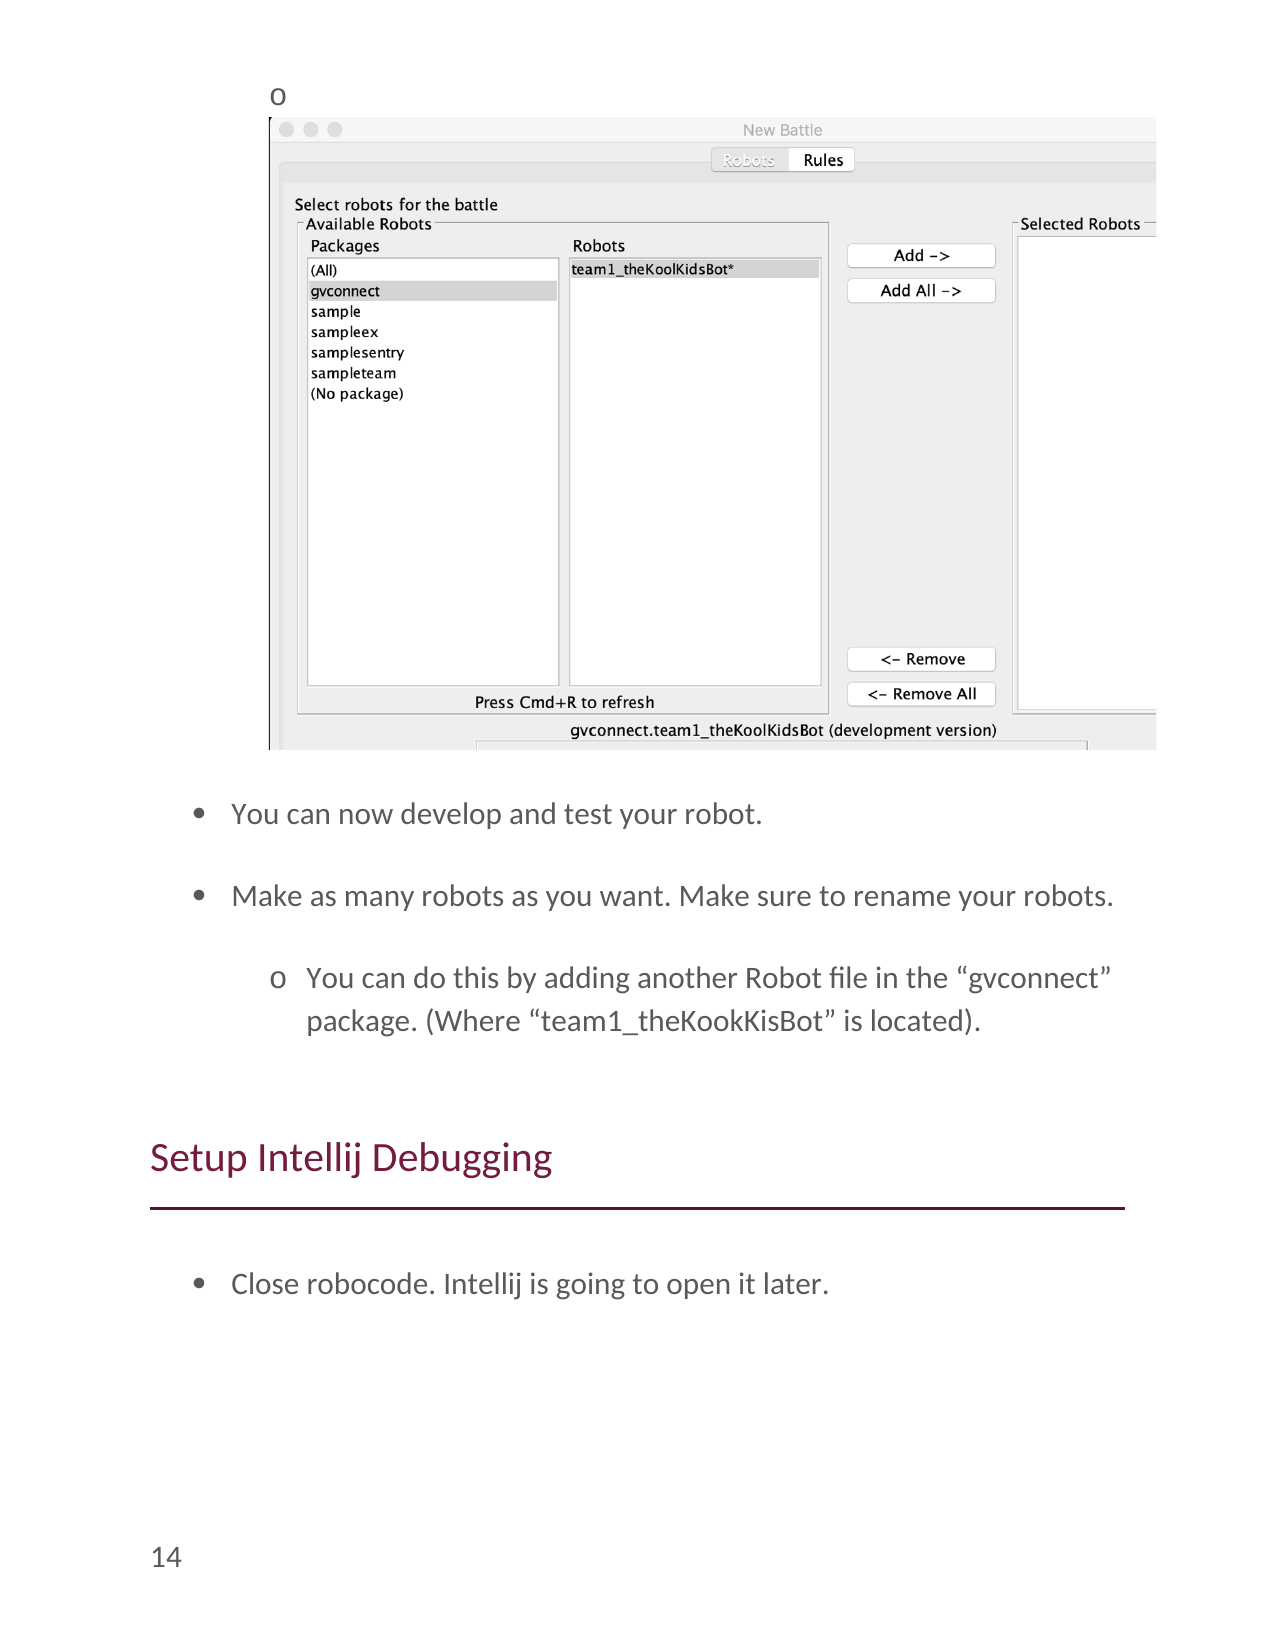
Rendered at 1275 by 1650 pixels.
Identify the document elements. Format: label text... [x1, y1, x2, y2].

list You can do this by adding another Robot file in the “gvconnect” package. (Where “team1_theKookKisBot” is located). [269, 958, 1125, 1039]
list Close robocode. Intellij is going to open it later. [194, 1264, 1125, 1302]
subtitle Setup Intellij Debugging [150, 1131, 1125, 1207]
picture [268, 117, 1157, 750]
list You can now develop and test your robot. [194, 794, 1125, 832]
list Make as many robots as you want. Make sure to rename your robots. [194, 876, 1125, 914]
